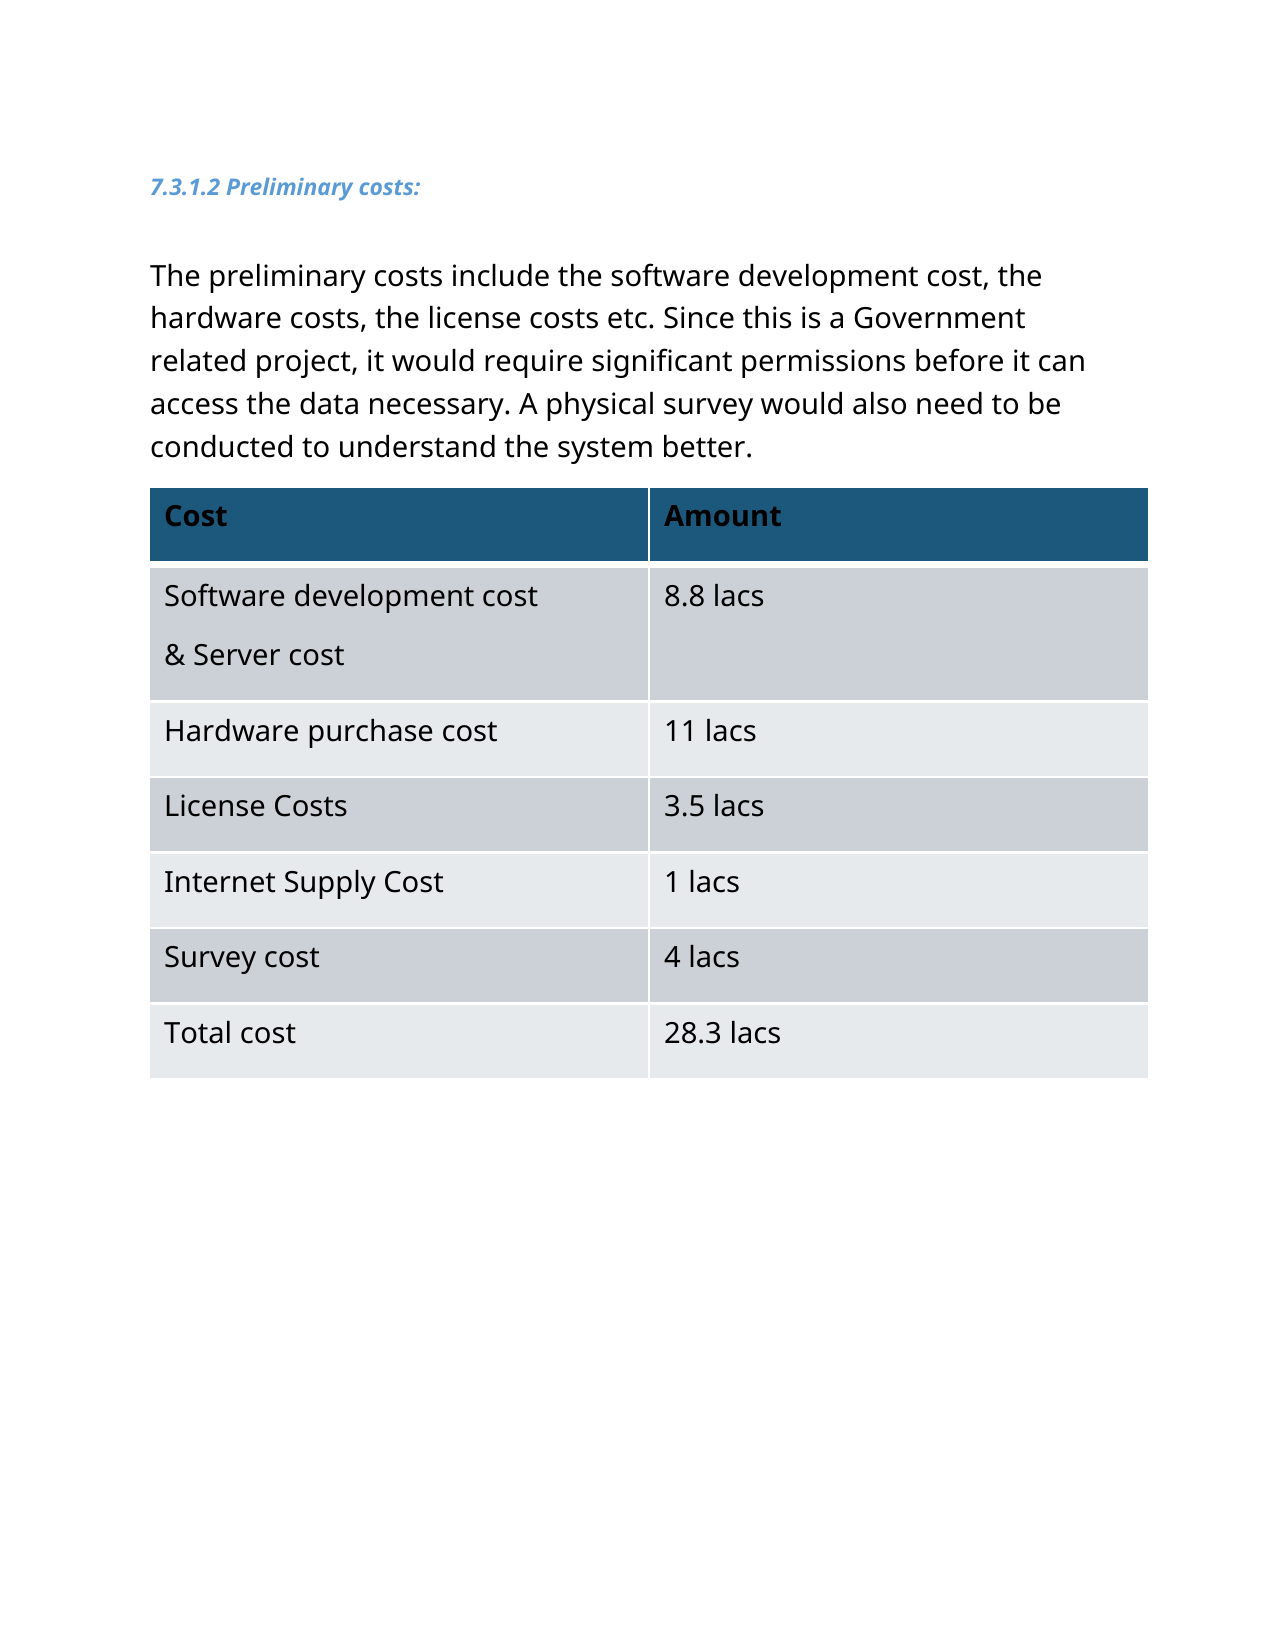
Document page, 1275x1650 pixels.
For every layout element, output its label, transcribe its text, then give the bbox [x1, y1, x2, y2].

table_cell 11 lacs [650, 703, 1148, 776]
table_header Amount [650, 488, 1148, 561]
table_cell 3.5 lacs [650, 778, 1148, 851]
table_cell Total cost [150, 1005, 648, 1078]
table_cell License Costs [150, 778, 648, 851]
table_cell 1 lacs [650, 854, 1148, 927]
table_cell Hardware purchase cost [150, 703, 648, 776]
text The preliminary costs include the software development cost, the hardware costs, the license costs etc. Since this is a Government related project, it would require significant permissions before it can access the data necessary. A physical survey would also need to be conducted to understand the system better. [150, 255, 1125, 466]
table_cell Internet Supply Cost [150, 854, 648, 927]
table_cell 8.8 lacs [650, 568, 1148, 700]
subtitle 7.3.1.2 Preliminary costs: [150, 171, 1125, 202]
table_cell Survey cost [150, 929, 648, 1002]
table_cell 28.3 lacs [650, 1005, 1148, 1078]
table_cell 4 lacs [650, 929, 1148, 1002]
table_header Cost [150, 488, 648, 561]
table_cell Software development cost & Server cost [150, 568, 648, 700]
